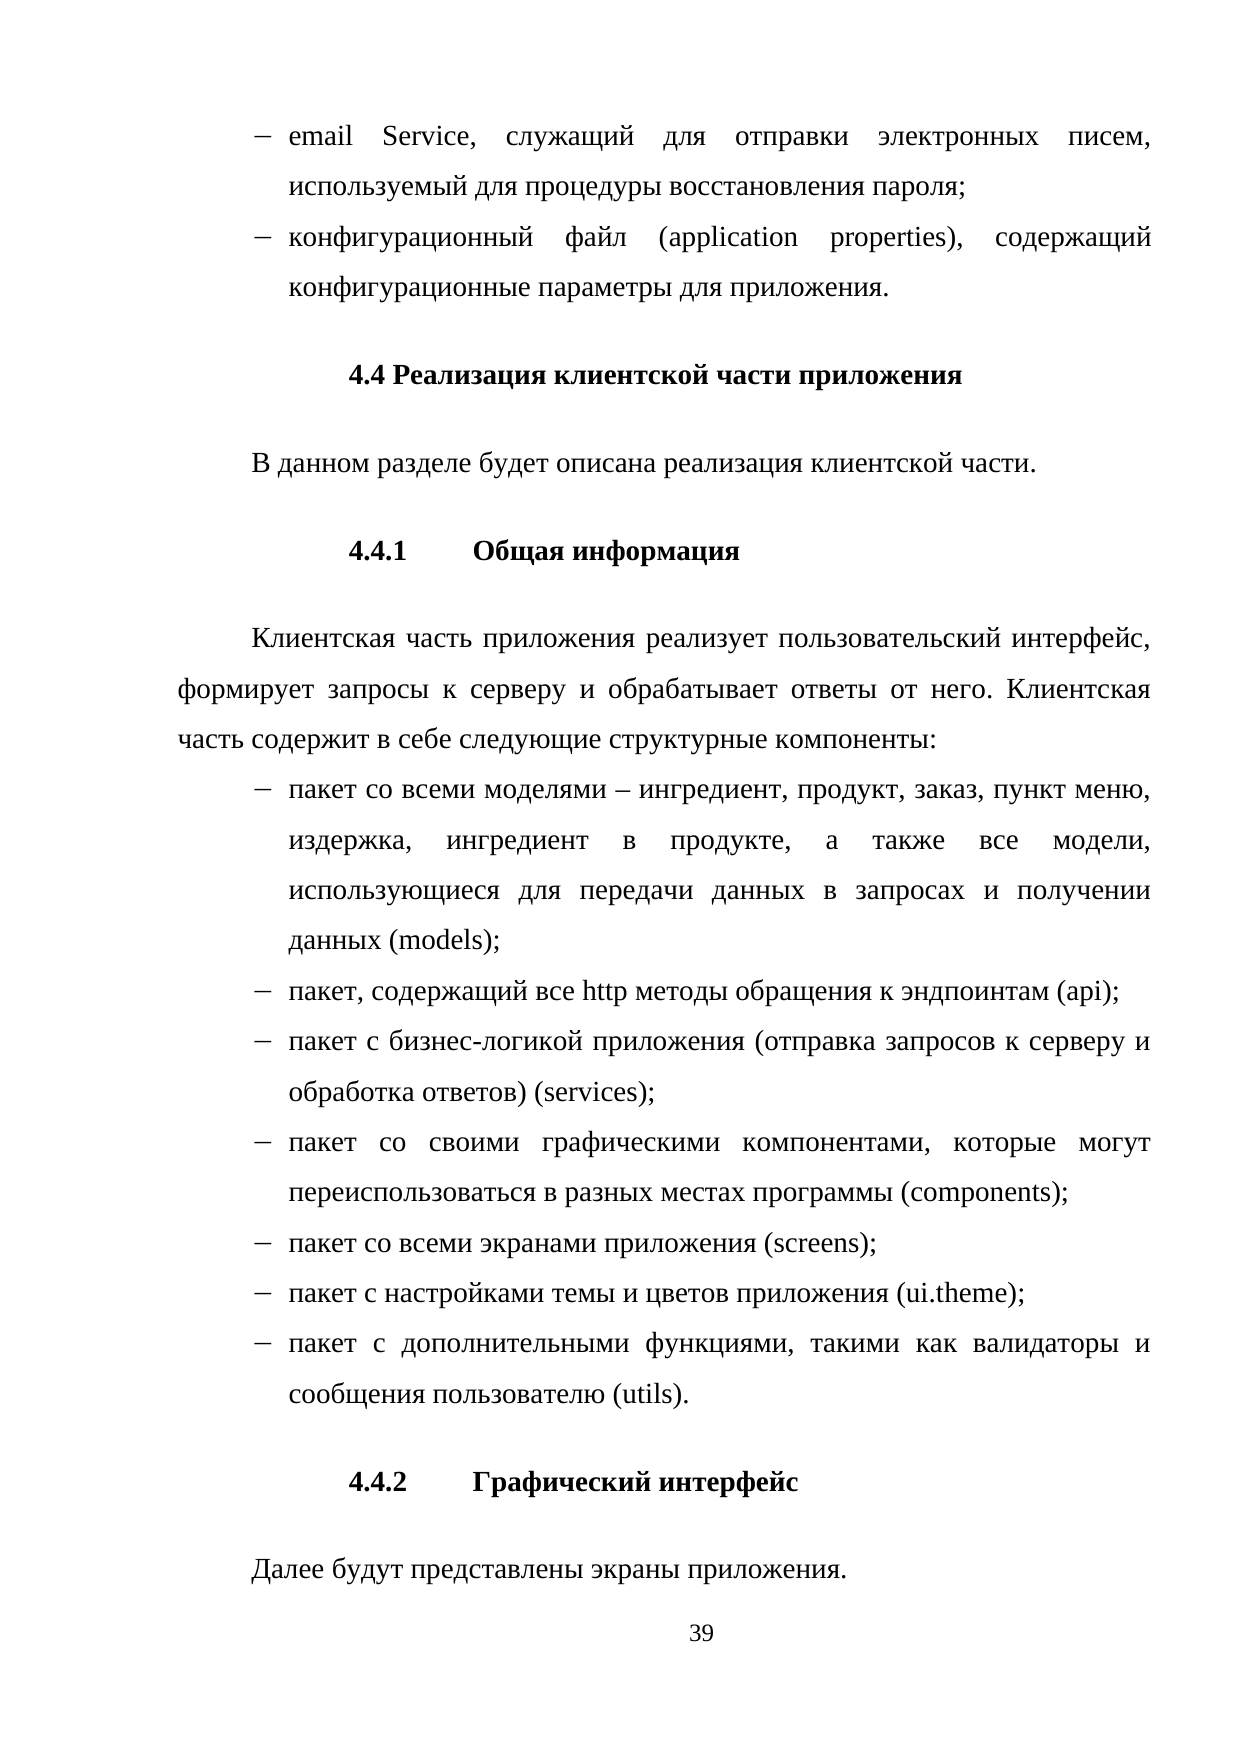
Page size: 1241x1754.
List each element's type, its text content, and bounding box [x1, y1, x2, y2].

text конфигурационный файл (application properties), содержащий конфигурационные параметры для приложения. [251, 219, 1152, 303]
text пакет с бизнес-логикой приложения (отправка запросов к серверу и обработка ответов) (services); [251, 1023, 1152, 1107]
text пакет с настройками темы и цветов приложения (ui.theme); [251, 1275, 1152, 1309]
text email Service, служащий для отправки электронных писем, используемый для процедуры восстановления пароля; [251, 118, 1152, 202]
text пакет со всеми экранами приложения (screens); [251, 1225, 1152, 1258]
text пакет, содержащий все http методы обращения к эндпоинтам (api); [251, 973, 1152, 1006]
subtitle Общая информация [275, 533, 1152, 566]
subtitle Реализация клиентской части приложения [275, 357, 1152, 391]
text пакет со всеми моделями – ингредиент, продукт, заказ, пункт меню, издержка, ингредиент в продукте, а также все модели, использующиеся для передачи данных в запросах и получении данных (models); [251, 771, 1152, 956]
subtitle Графический интерфейс [275, 1464, 1152, 1497]
text В данном разделе будет описана реализация клиентской части. [177, 445, 1152, 478]
text Далее будут представлены экраны приложения. [177, 1552, 1152, 1585]
text Клиентская часть приложения реализует пользовательский интерфейс, формирует запросы к серверу и обрабатывает ответы от него. Клиентская часть содержит в себе следующие структурные компоненты: [177, 621, 1152, 755]
text пакет со своими графическими компонентами, которые могут переиспользоваться в разных местах программы (components); [251, 1124, 1152, 1208]
text пакет с дополнительными функциями, такими как валидаторы и сообщения пользователю (utils). [251, 1326, 1152, 1409]
